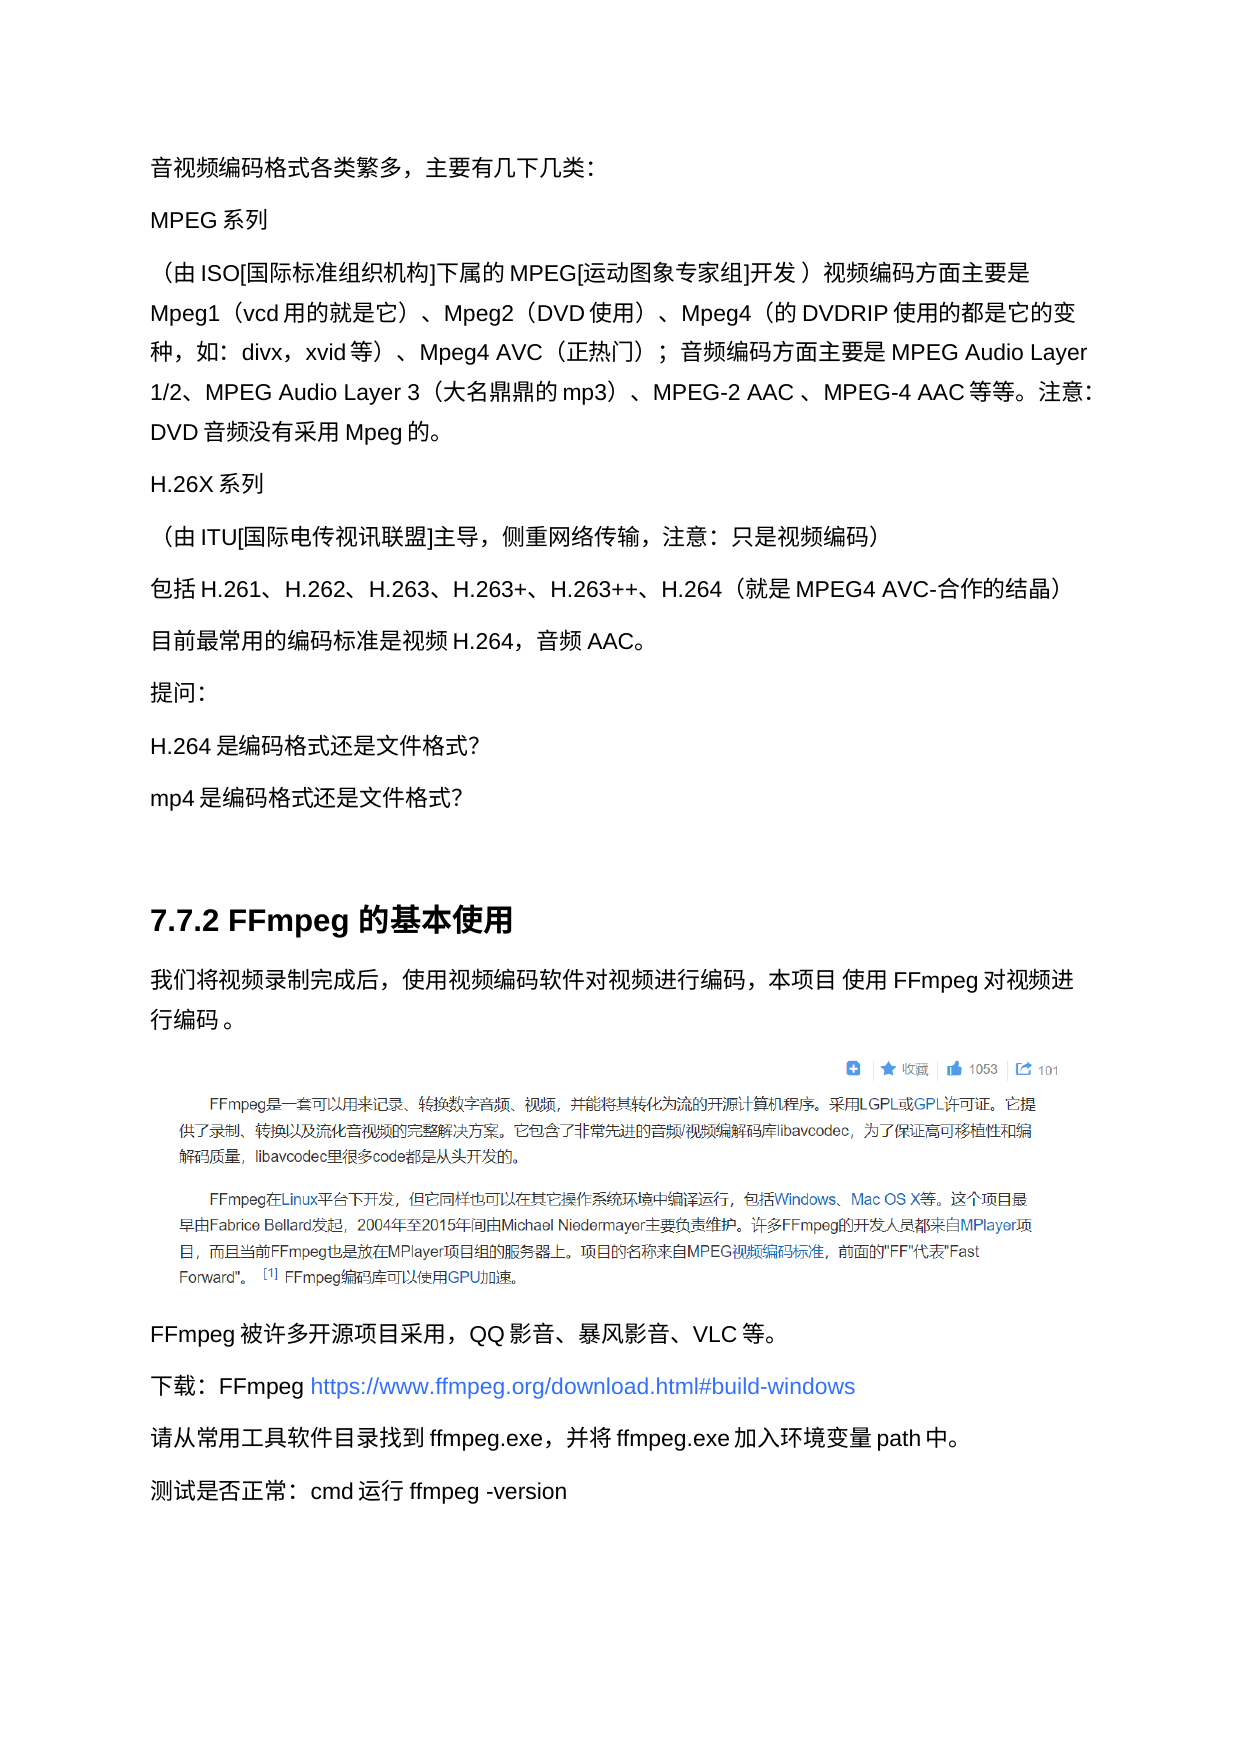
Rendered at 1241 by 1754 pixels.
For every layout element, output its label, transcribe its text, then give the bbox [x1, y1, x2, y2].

text 音视频编码格式各类繁多，主要有几下几类： [150, 150, 1090, 183]
text mp4是编码格式还是文件格式？ [150, 780, 1090, 813]
text MPEG系列 [150, 202, 1090, 236]
text 我们将视频录制完成后，使用视频编码软件对视频进行编码，本项目 使用FFmpeg对视频进行编码 。 [150, 962, 1090, 1035]
text FFmpeg被许多开源项目采用，QQ影音、暴风影音、VLC等。 [150, 1316, 1090, 1349]
text 测试是否正常：cmd运行 ffmpeg -version [150, 1472, 1090, 1506]
text H.26X系列 [150, 466, 1090, 499]
text （由ISO[国际标准组织机构]下属的MPEG[运动图象专家组]开发 ）视频编码方面主要是Mpeg1（vcd用的就是它）、Mpeg2（DVD使用）、Mpeg4（的DVDRIP使用的都是它的变种，如：divx，xvid等）、Mpeg4 AVC（正热门）；音频编码方面主要是MPEG Audio Layer 1/2、MPEG Audio Layer 3（大名鼎鼎的mp3）、MPEG-2 AAC 、MPEG-4 AAC等等。注意：DVD音频没有采用Mpeg的。 [150, 254, 1090, 447]
text （由ITU[国际电传视讯联盟]主导，侧重网络传输，注意：只是视频编码） [150, 518, 1090, 552]
picture [177, 1054, 1064, 1298]
text 7.7.2 FFmpeg 的基本使用 [150, 895, 1090, 941]
text 请从常用工具软件目录找到ffmpeg.exe，并将ffmpeg.exe加入环境变量path中。 [150, 1420, 1090, 1453]
text 提问： [150, 675, 1090, 708]
text 下载：FFmpeg https://www.ffmpeg.org/download.html#build-windows [150, 1368, 1090, 1401]
text 目前最常用的编码标准是视频H.264，音频AAC。 [150, 623, 1090, 656]
text H.264是编码格式还是文件格式？ [150, 727, 1090, 761]
text 包括H.261、H.262、H.263、H.263+、H.263++、H.264（就是MPEG4 AVC-合作的结晶） [150, 571, 1090, 604]
